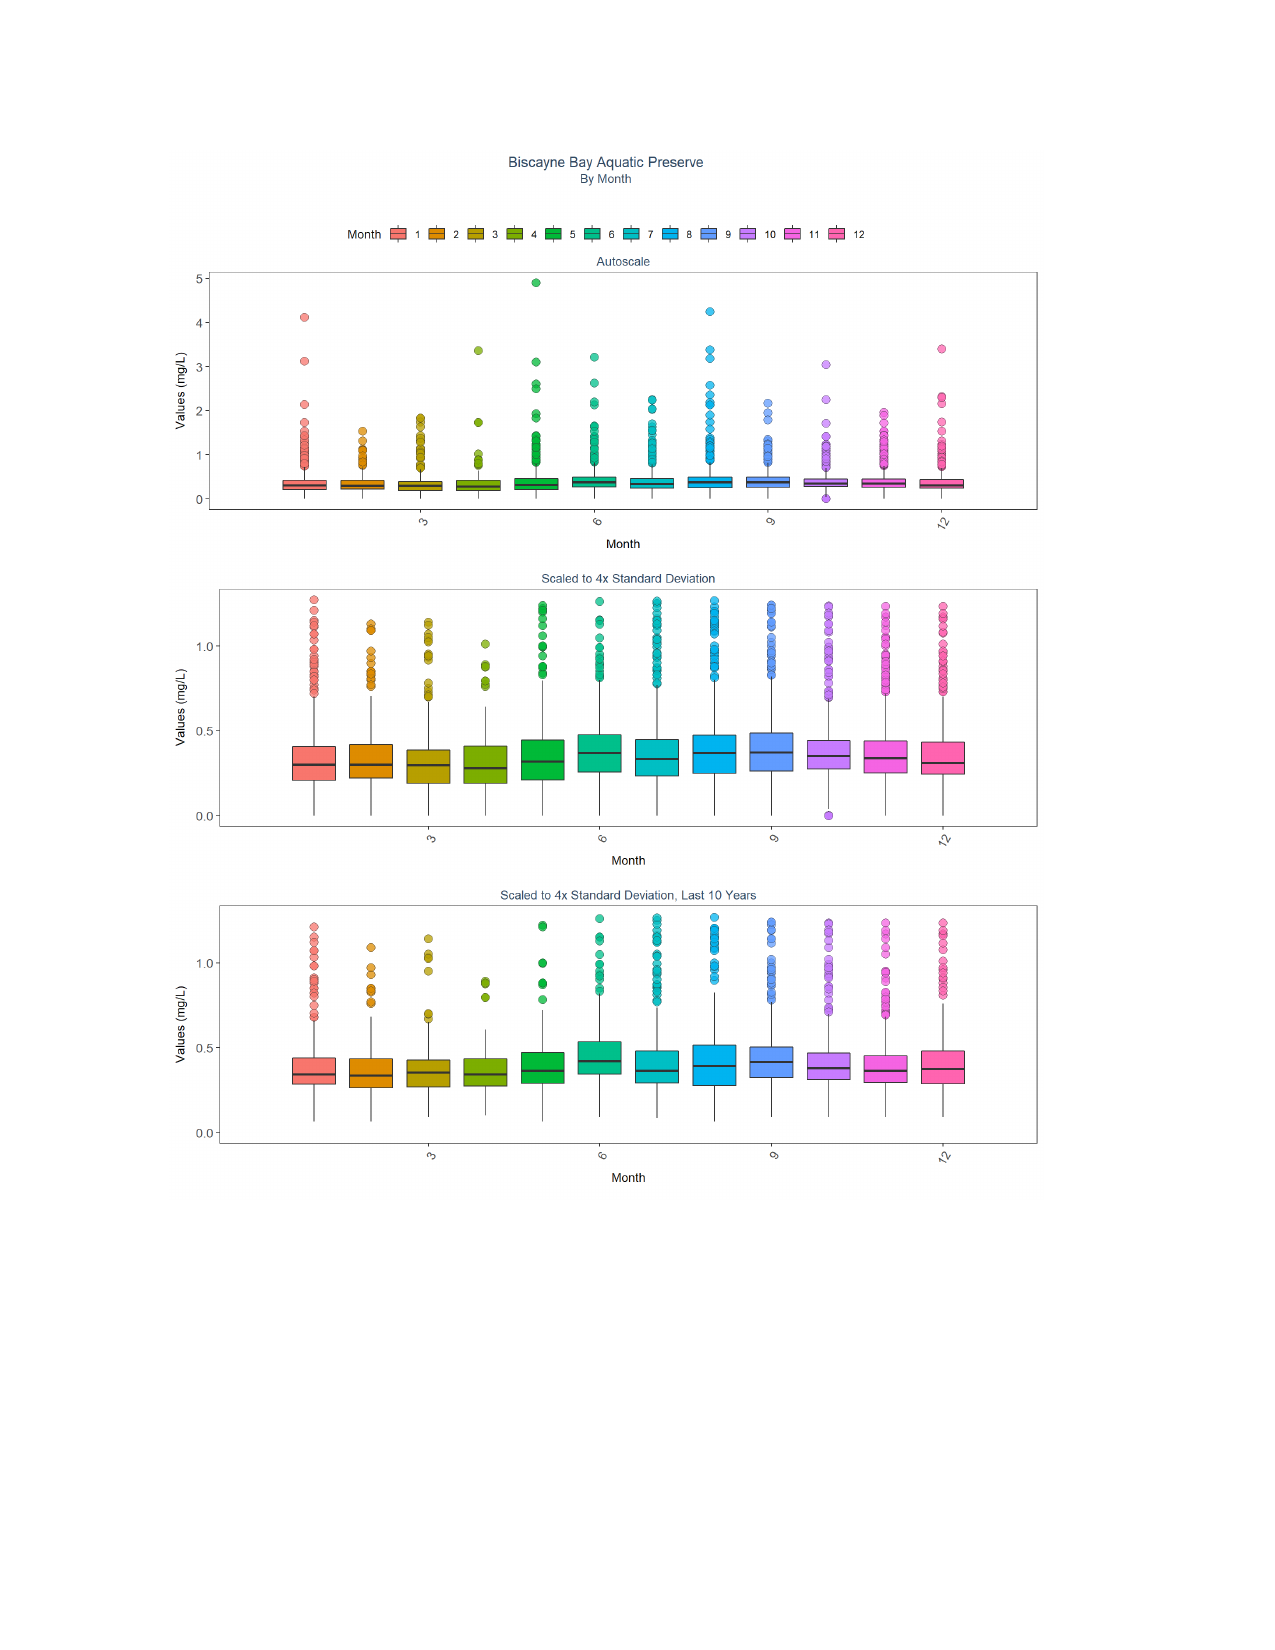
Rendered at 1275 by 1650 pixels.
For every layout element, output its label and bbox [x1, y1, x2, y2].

picture [168, 150, 1044, 1200]
